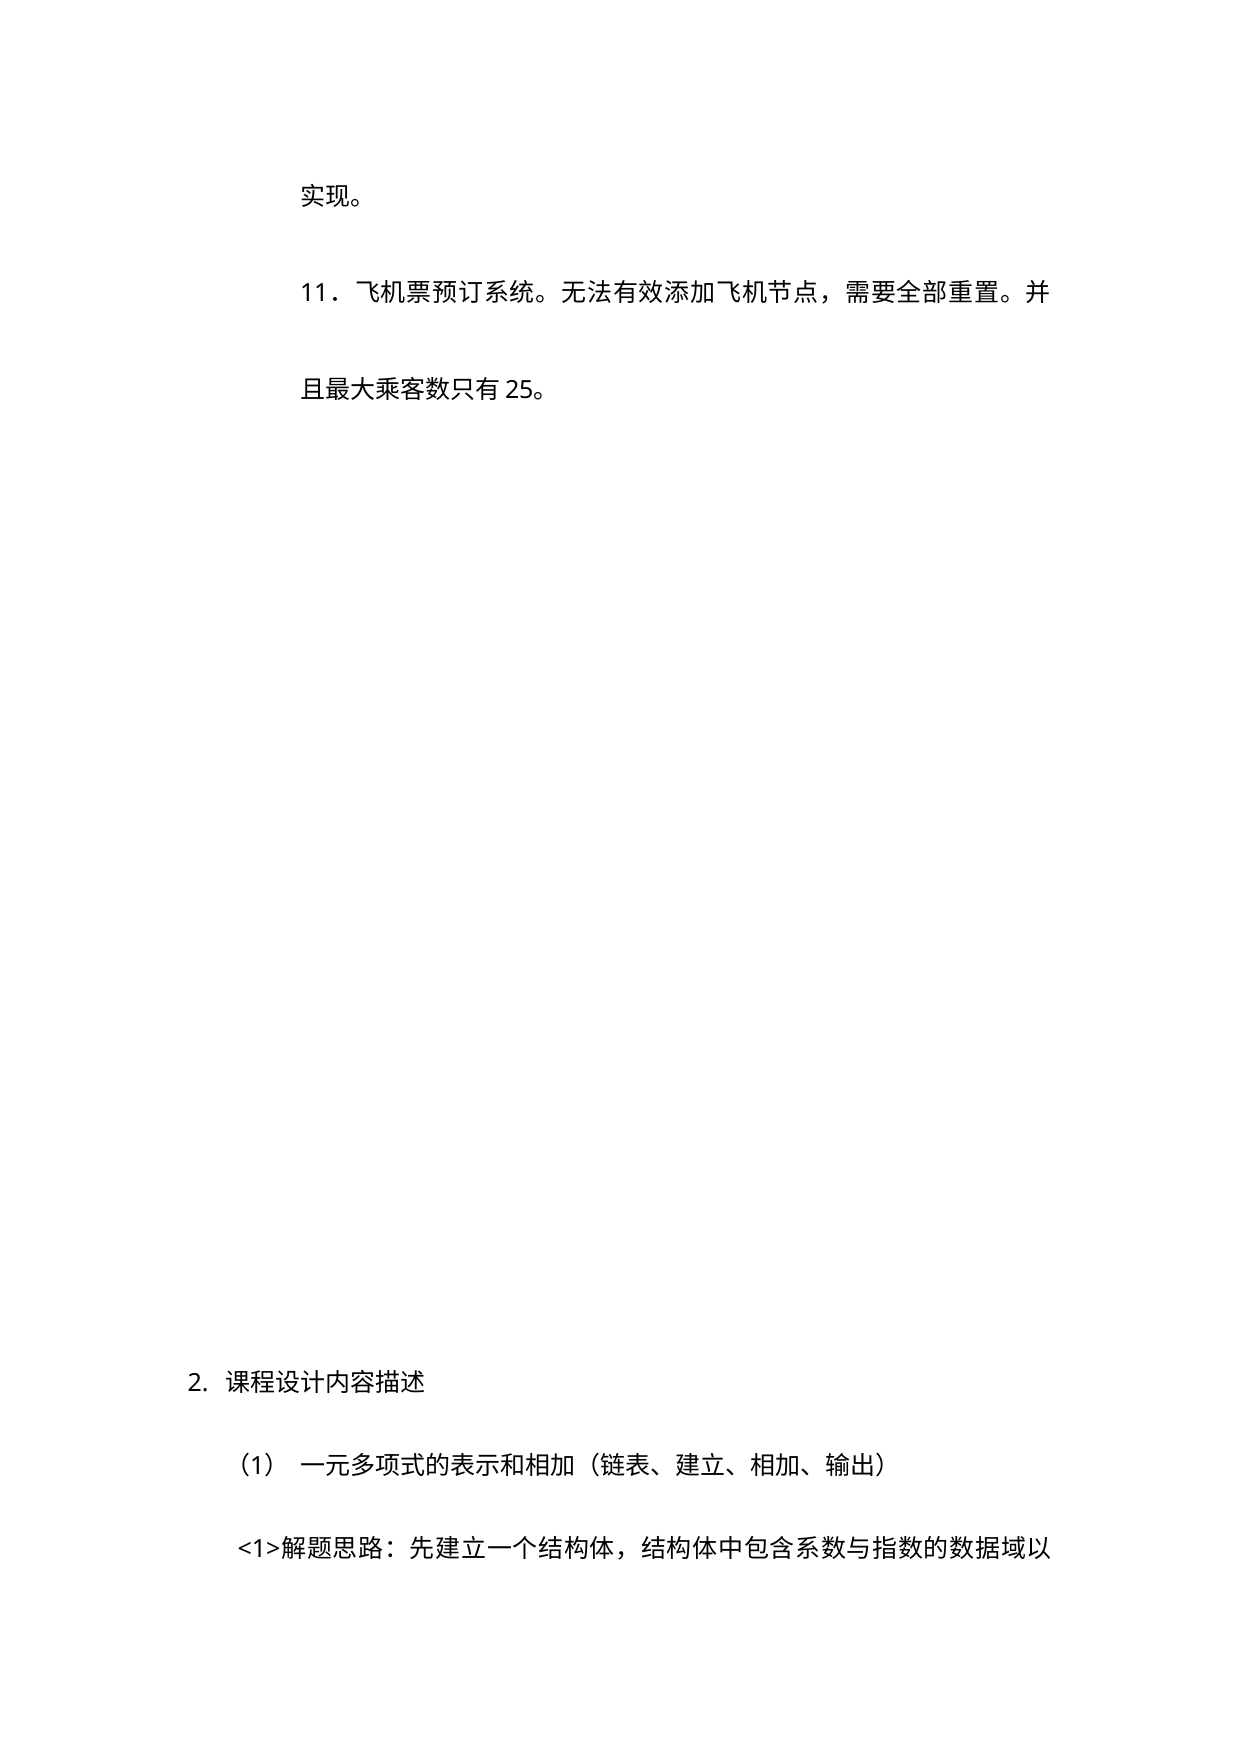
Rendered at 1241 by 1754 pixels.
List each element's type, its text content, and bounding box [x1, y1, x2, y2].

text 11．飞机票预订系统。无法有效添加飞机节点，需要全部重置。并且最大乘客数只有25。 [300, 258, 1053, 420]
list 课程设计内容描述 [187, 1348, 1053, 1413]
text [225, 1514, 1053, 1579]
list 一元多项式的表示和相加（链表、建立、相加、输出） [225, 1431, 1053, 1496]
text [300, 162, 1053, 227]
